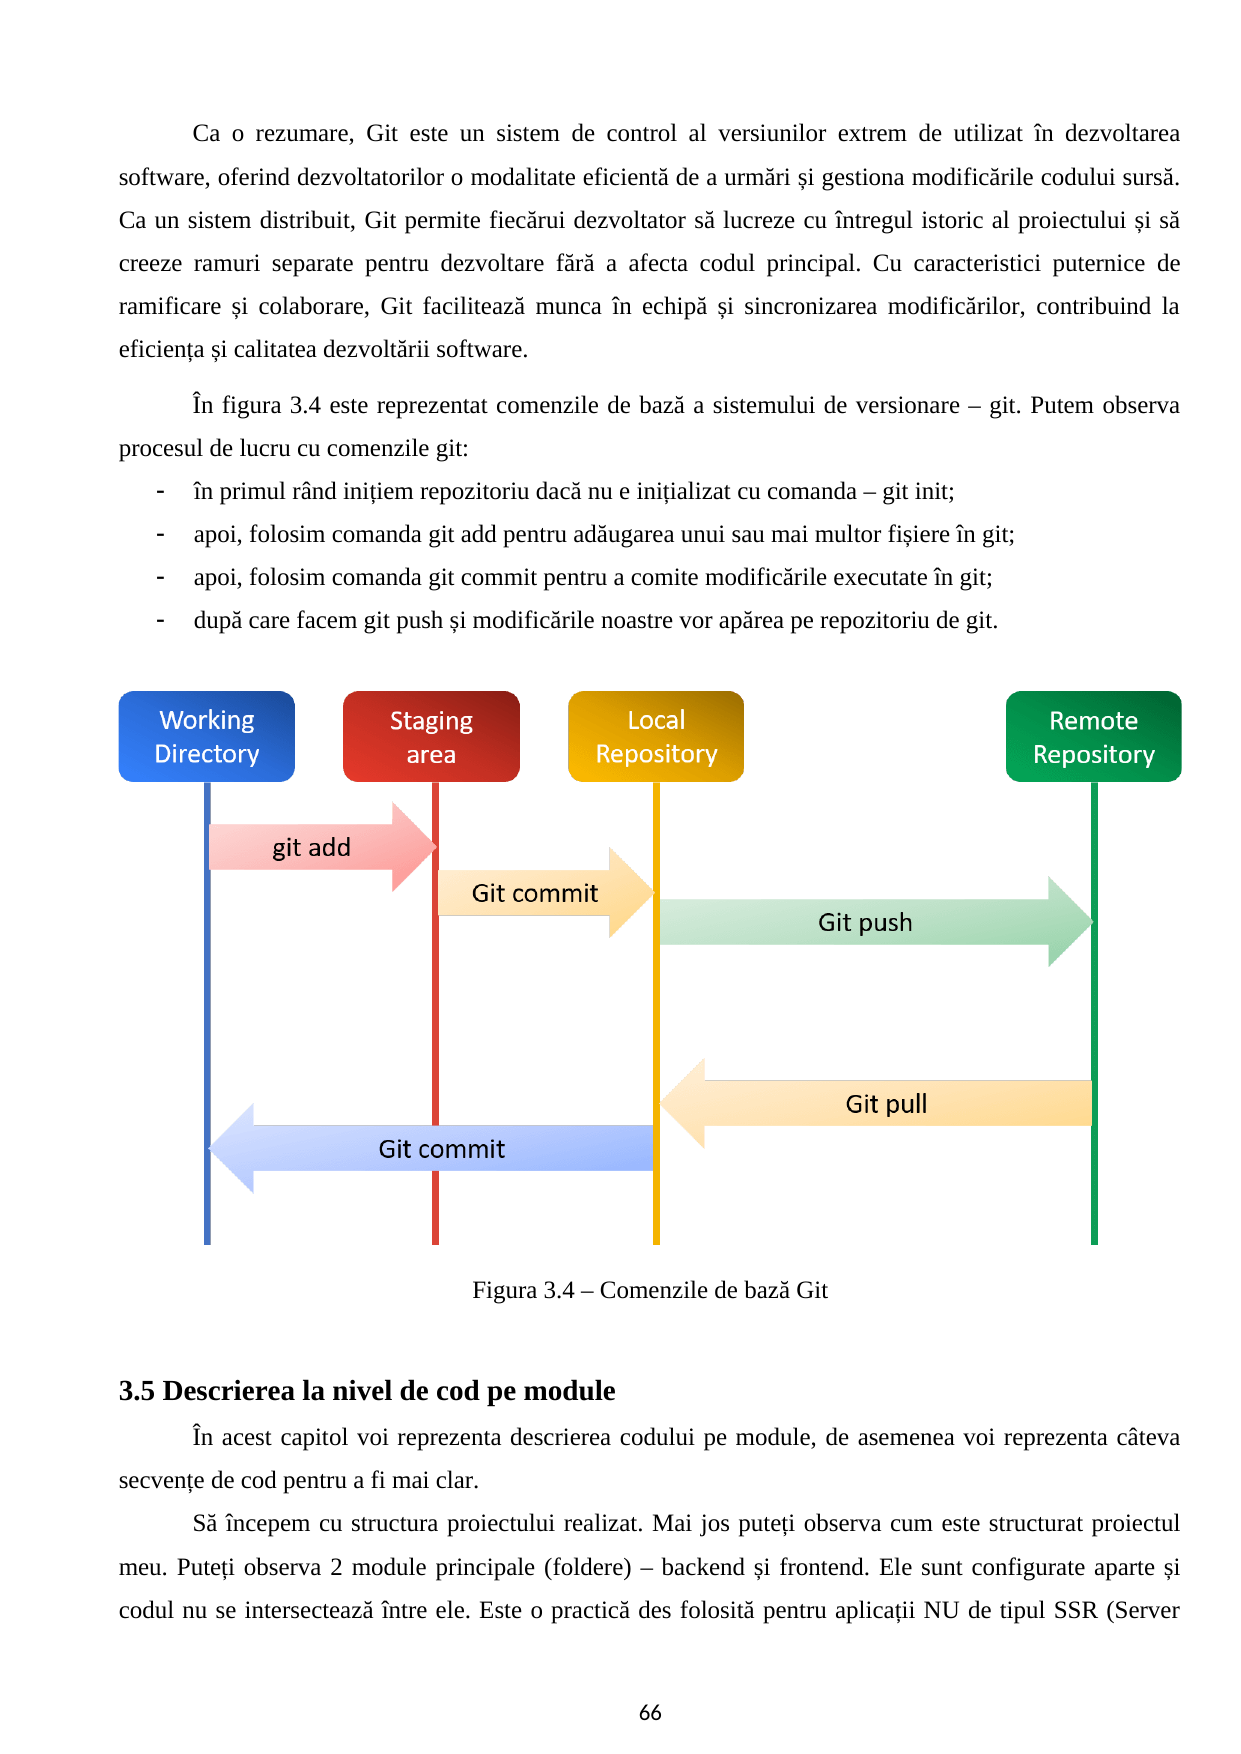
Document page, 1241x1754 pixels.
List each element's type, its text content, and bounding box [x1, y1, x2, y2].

text Ca o rezumare, Git este un sistem de control al versiunilor extrem de utilizat în dezvoltarea software, oferind dezvoltatorilor o modalitate eficientă de a urmări și gestiona modificările codului sursă. Ca un sistem distribuit, Git permite fiecărui dezvoltator să lucreze cu întregul istoric al proiectului și să creeze ramuri separate pentru dezvoltare fără a afecta codul principal. Cu caracteristici puternice de ramificare și colaborare, Git facilitează munca în echipă și sincronizarea modificărilor, contribuind la eficiența și calitatea dezvoltării software. [118, 118, 1182, 363]
list în primul rând inițiem repozitoriu dacă nu e inițializat cu comanda – git init; [156, 476, 1182, 505]
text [118, 1508, 1182, 1623]
picture [118, 691, 1182, 1248]
text În acest capitol voi reprezenta descrierea codului pe module, de asemenea voi reprezenta câteva secvențe de cod pentru a fi mai clar. [118, 1422, 1182, 1494]
list apoi, folosim comanda git commit pentru a comite modificările executate în git; [156, 562, 1182, 591]
text În figura 3.4 este reprezentat comenzile de bază a sistemului de versionare – git. Putem observa procesul de lucru cu comenzile git: [118, 390, 1182, 462]
text Figura 3.4 – Comenzile de bază Git [118, 1275, 1182, 1303]
subtitle 3.5 Descrierea la nivel de cod pe module [118, 1373, 1182, 1407]
list apoi, folosim comanda git add pentru adăugarea unui sau mai multor fișiere în git; [156, 519, 1182, 548]
list după care facem git push și modificările noastre vor apărea pe repozitoriu de git. [156, 605, 1182, 634]
